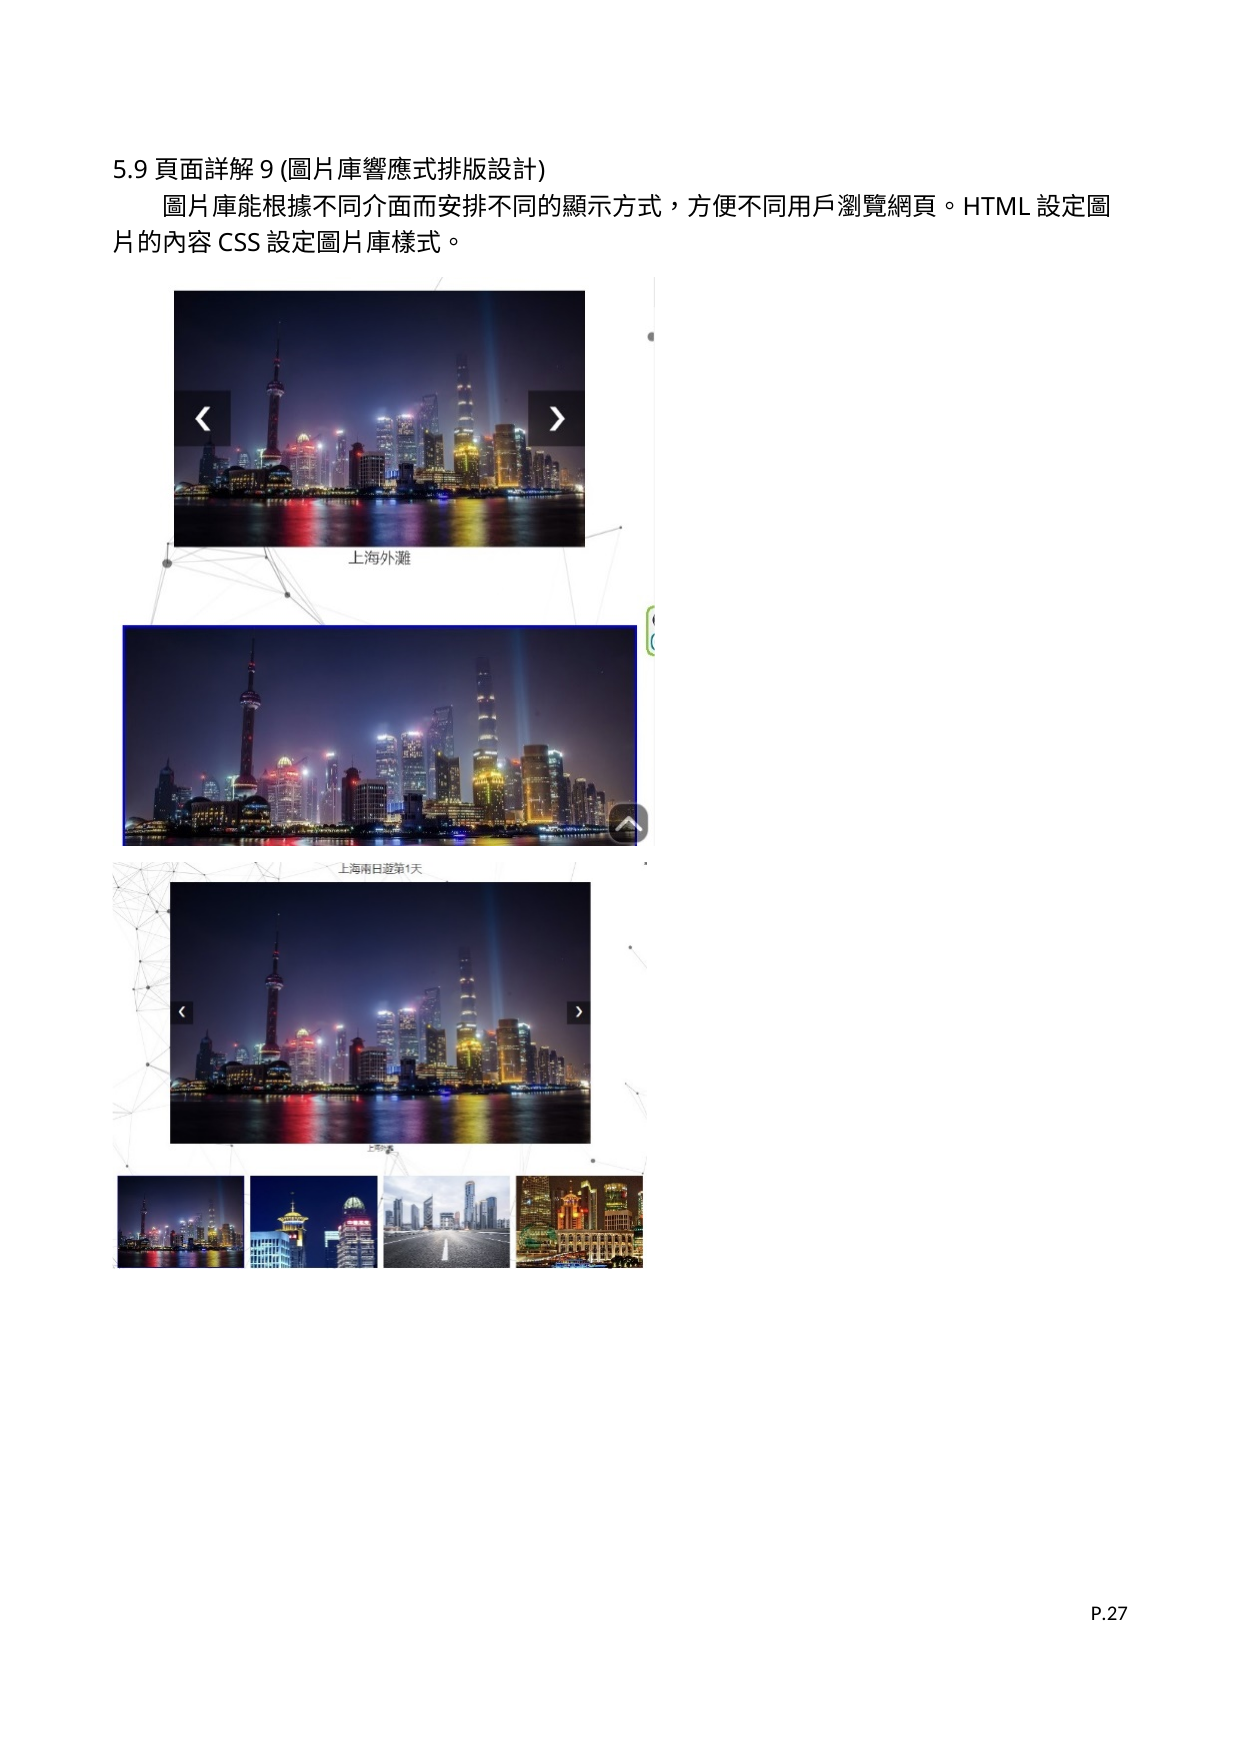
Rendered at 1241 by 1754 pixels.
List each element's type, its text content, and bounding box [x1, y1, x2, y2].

picture [112, 277, 655, 846]
picture [112, 862, 647, 1269]
text 5.9 頁面詳解9 (圖片庫響應式排版設計) [112, 150, 1128, 186]
text 圖片庫能根據不同介面而安排不同的顯示方式，方便不同用戶瀏覽網頁。HTML設定圖片的內容CSS設定圖片庫樣式。 [112, 186, 1128, 259]
